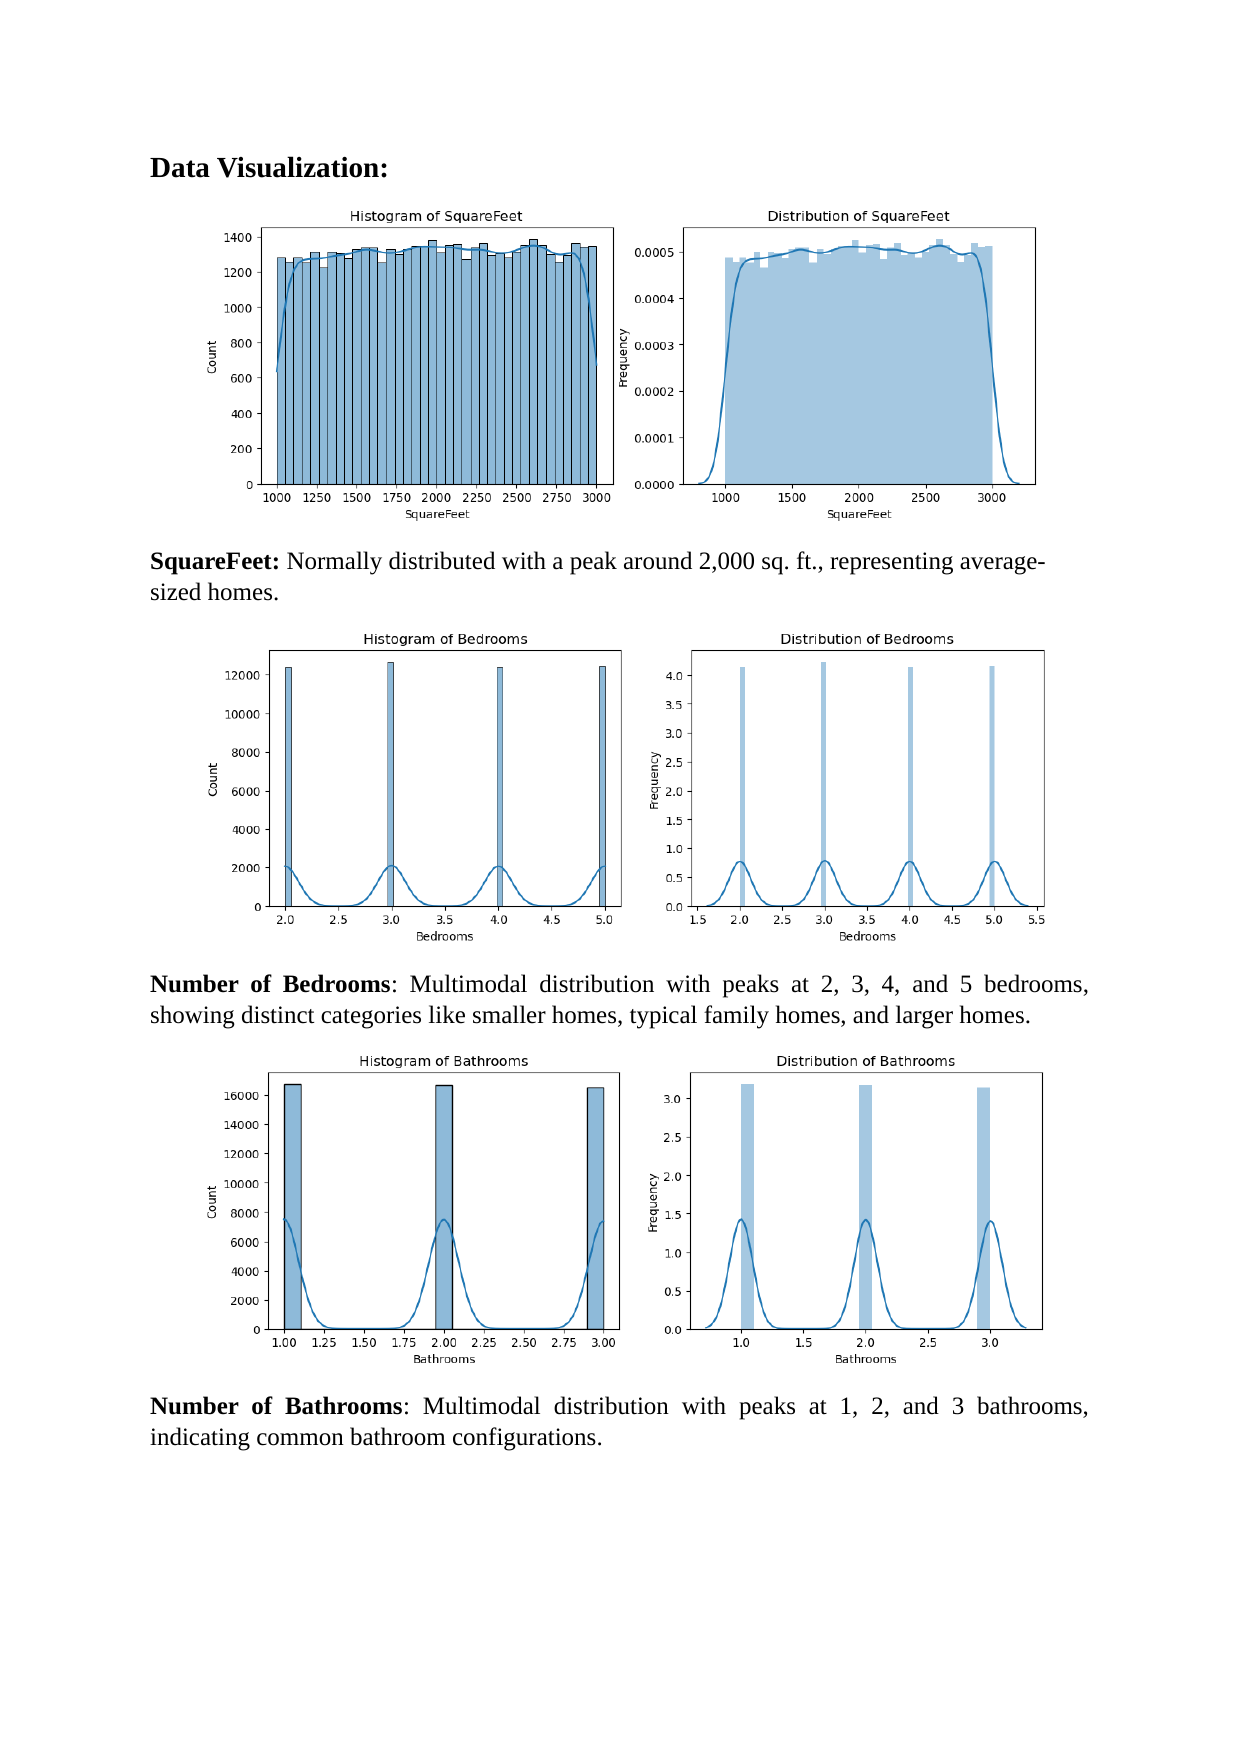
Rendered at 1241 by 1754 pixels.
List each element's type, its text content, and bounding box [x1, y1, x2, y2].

picture [198, 1047, 1049, 1373]
picture [198, 202, 1042, 528]
text SquareFeet: Normally distributed with a peak around 2,000 sq. ft., representing average-sized homes. [150, 546, 1090, 606]
text Number of Bathrooms: Multimodal distribution with peaks at 1, 2, and 3 bathrooms, indicating common bathroom configurations. [150, 1391, 1090, 1451]
text Data Visualization: [150, 150, 1090, 183]
text Number of Bedrooms: Multimodal distribution with peaks at 2, 3, 4, and 5 bedrooms, showing distinct categories like smaller homes, typical family homes, and larger homes. [150, 969, 1090, 1029]
picture [199, 625, 1053, 950]
